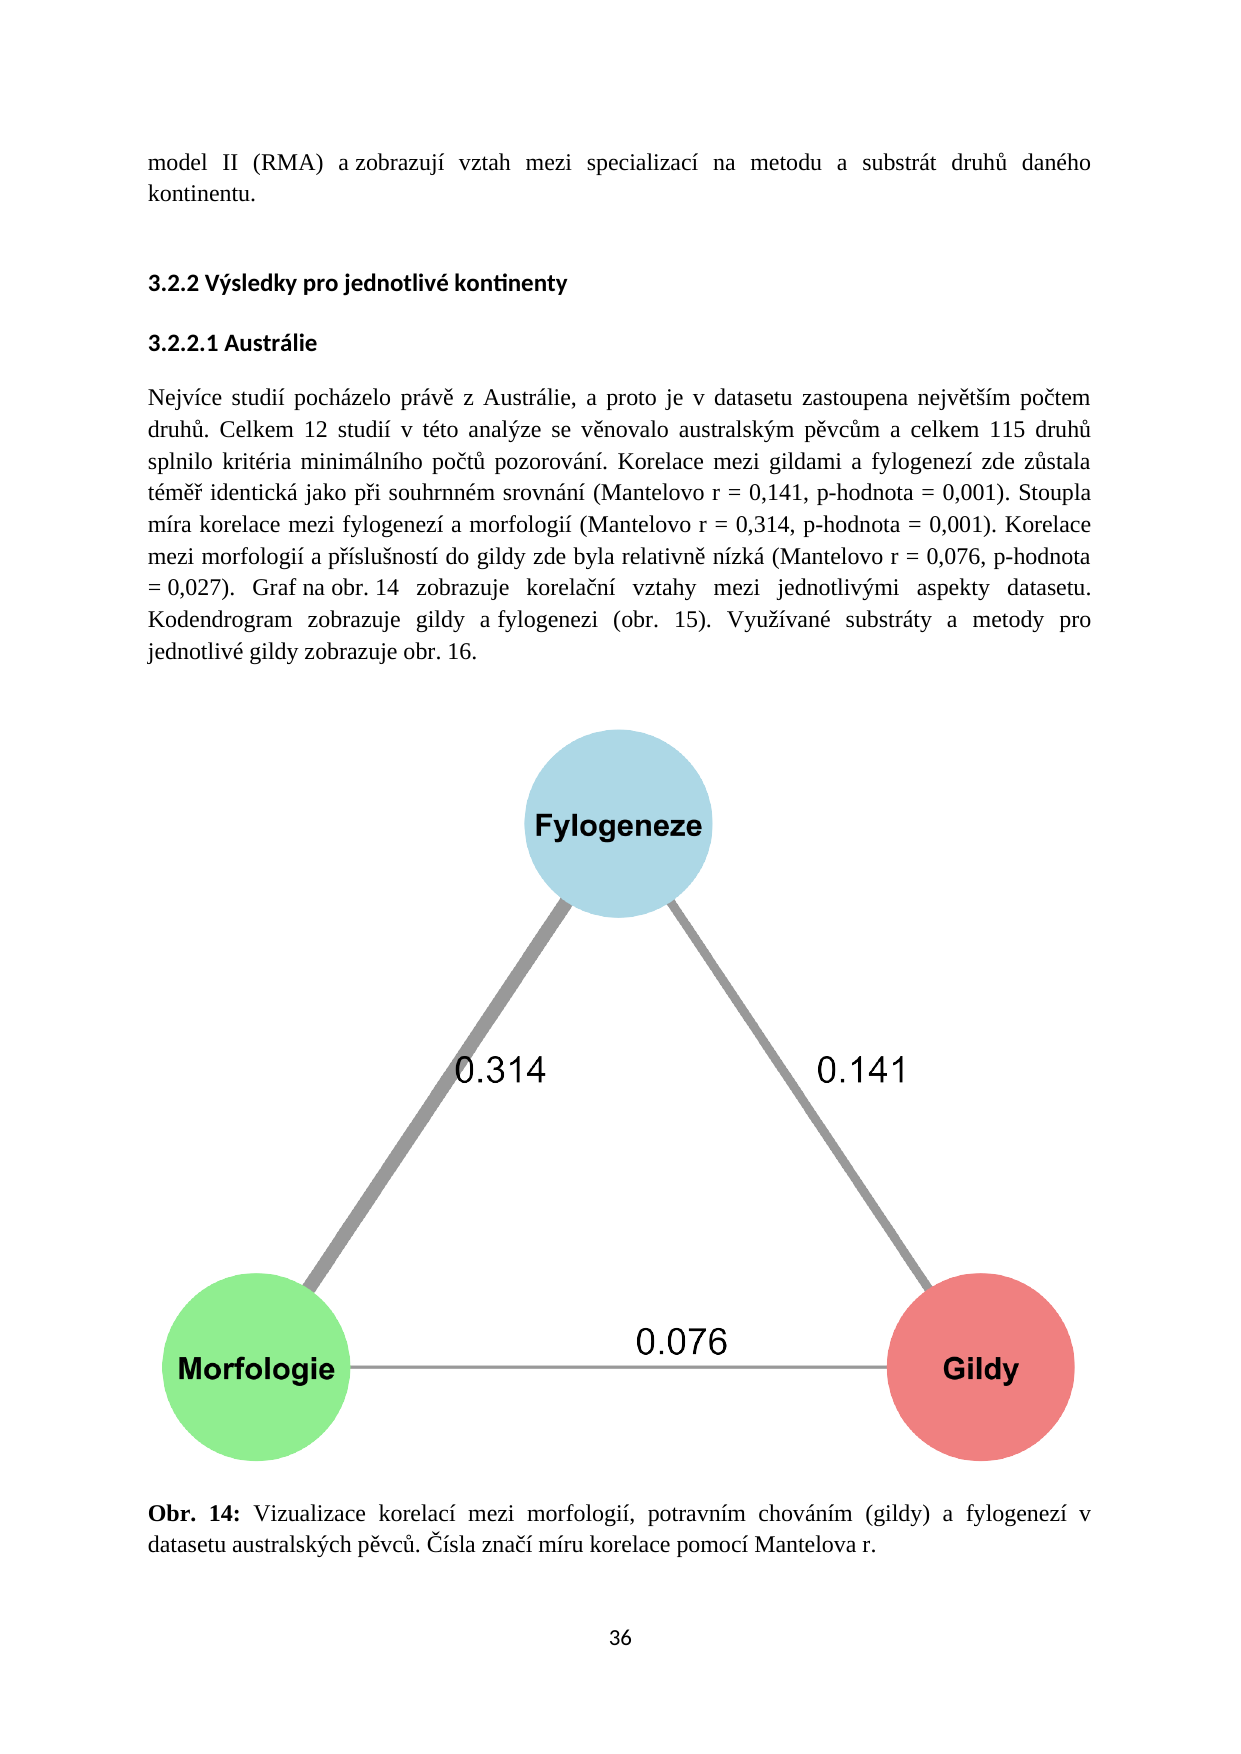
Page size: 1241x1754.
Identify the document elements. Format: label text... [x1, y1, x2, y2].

text Obr. 14: Vizualizace korelací mezi morfologií, potravním chováním (gildy) a fylogenezí v datasetu australských pěvců. Čísla značí míru korelace pomocí Mantelova r. [148, 1498, 1093, 1558]
text Nejvíce studií pocházelo právě z Austrálie, a proto je v datasetu zastoupena největším počtem druhů. Celkem 12 studií v této analýze se věnovalo australským pěvcům a celkem 115 druhů splnilo kritéria minimálního počtů pozorování. Korelace mezi gildami a fylogenezí zde zůstala téměř identická jako při souhrnném srovnání (Mantelovo r = 0,141, p-hodnota = 0,001). Stoupla míra korelace mezi fylogenezí a morfologií (Mantelovo r = 0,314, p-hodnota = 0,001). Korelace mezi morfologií a příslušností do gildy zde byla relativně nízká (Mantelovo r = 0,076, p-hodnota = 0,027). Graf na obr. 14 zobrazuje korelační vztahy mezi jednotlivými aspekty datasetu. Kodendrogram zobrazuje gildy a fylogenezi (obr. 15). Využívané substráty a metody pro jednotlivé gildy zobrazuje obr. 16. [148, 383, 1093, 664]
picture [147, 721, 1088, 1474]
text 3.2.2.1 Austrálie [148, 328, 1093, 358]
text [148, 148, 1093, 207]
text 3.2.2 Výsledky pro jednotlivé kontinenty [148, 268, 1093, 298]
